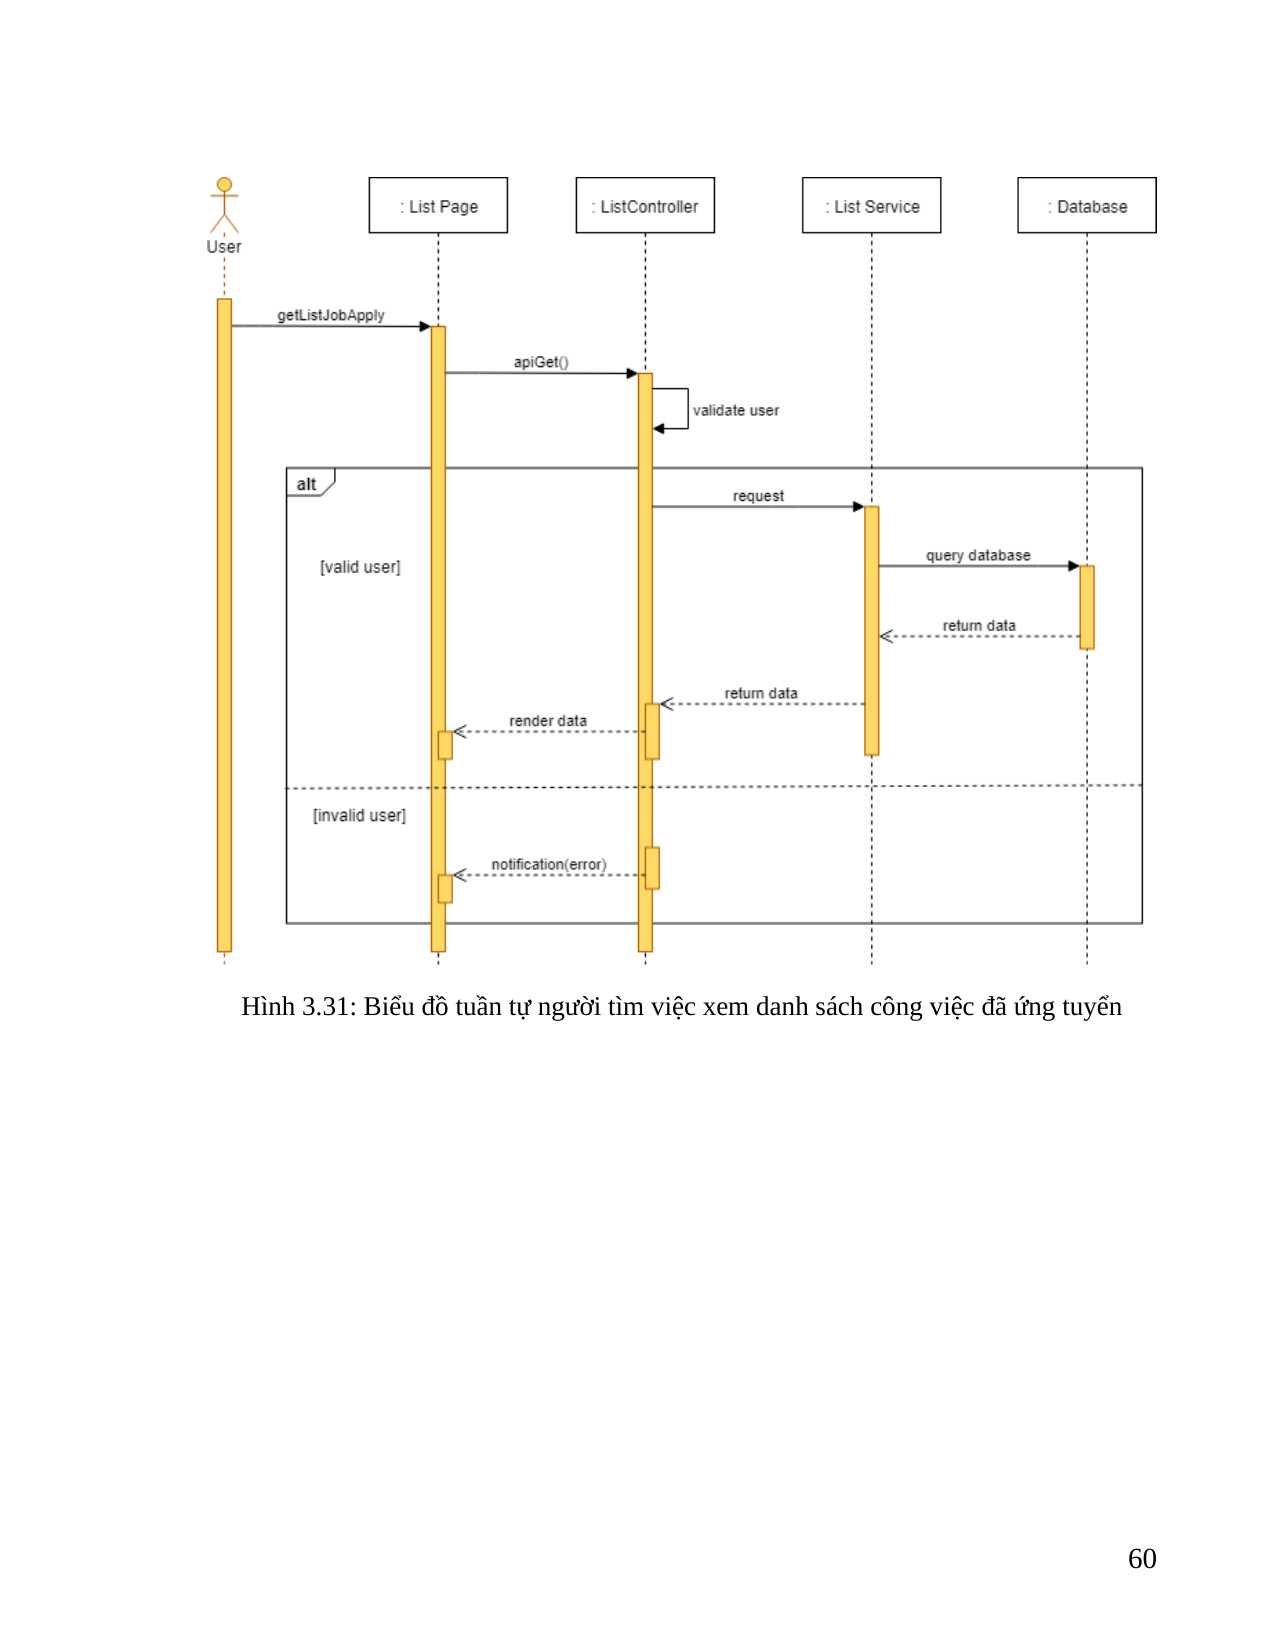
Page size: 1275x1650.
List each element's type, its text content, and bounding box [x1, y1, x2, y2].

picture [206, 177, 1157, 965]
